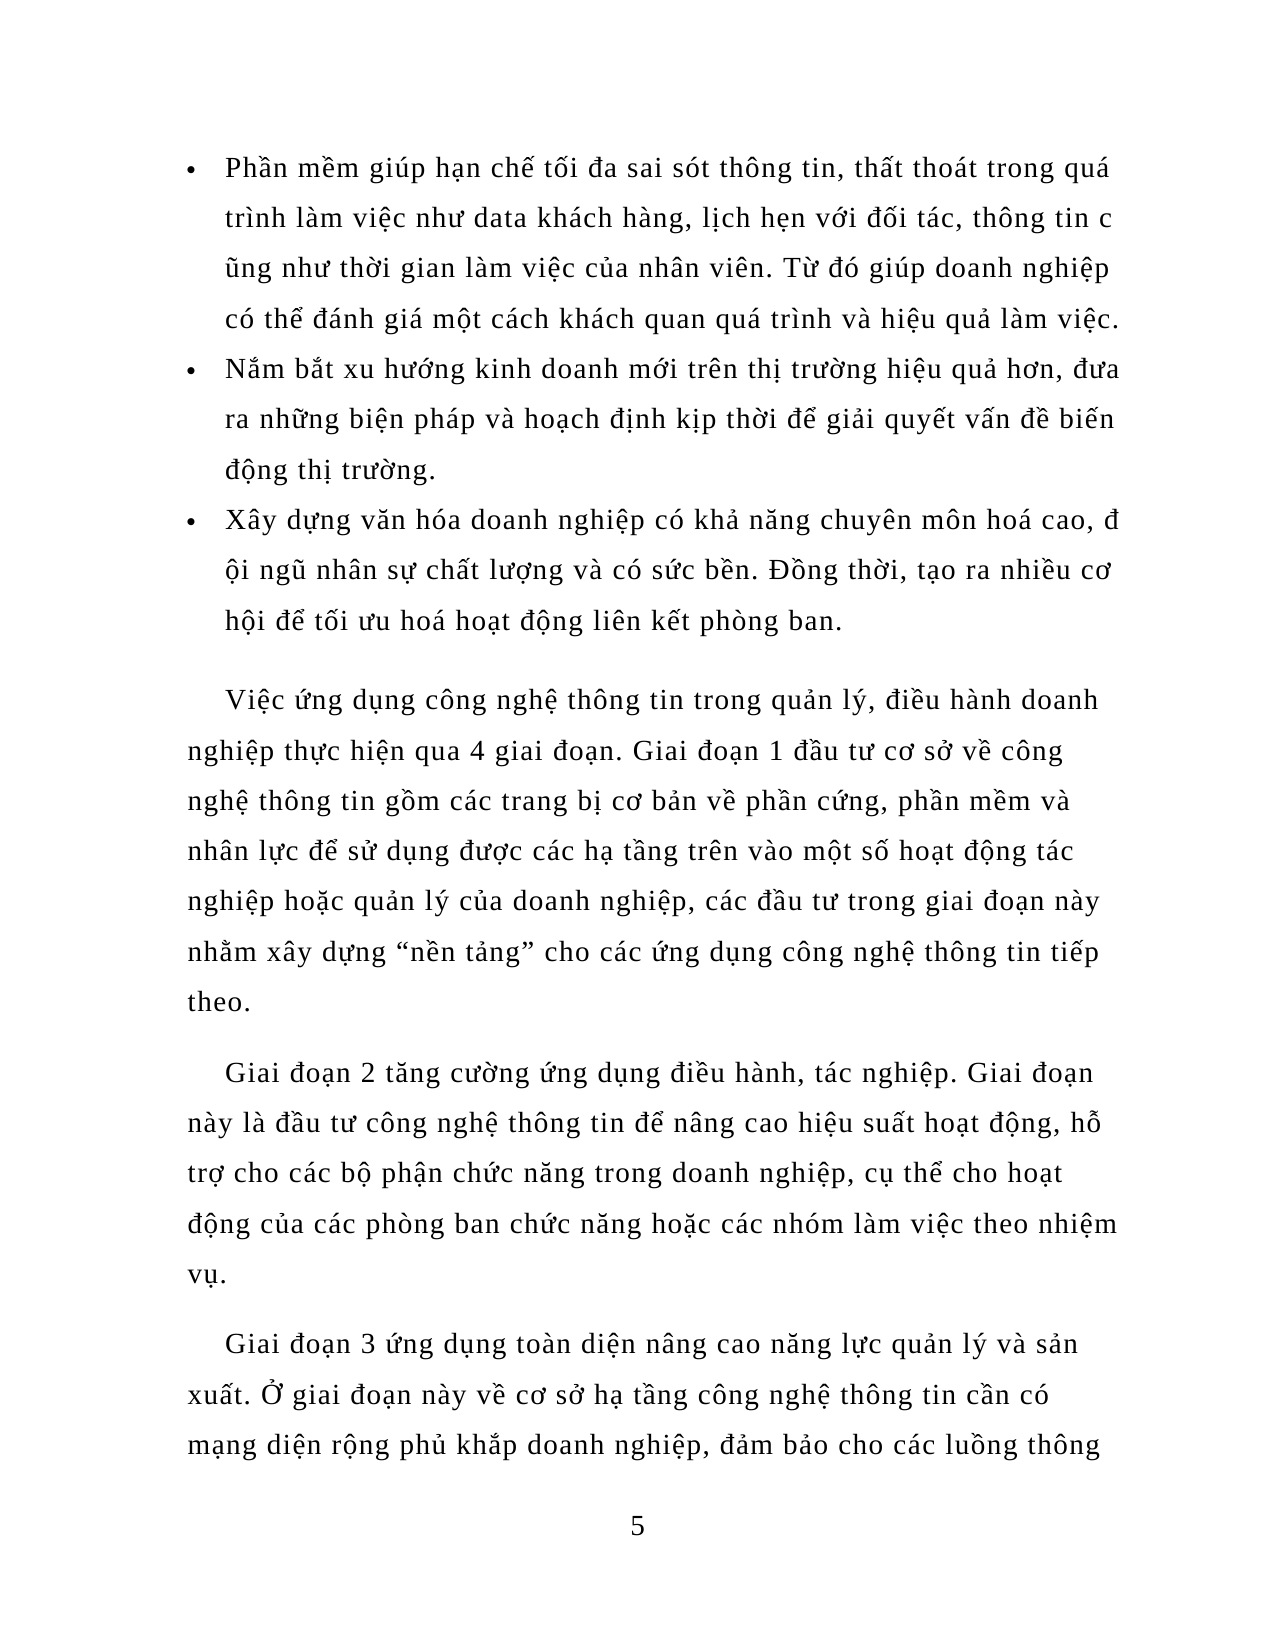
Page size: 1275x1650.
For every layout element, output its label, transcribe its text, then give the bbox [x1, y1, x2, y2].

text Giai đoạn 2 tăng cường ứng dụng điều hành, tác nghiệp. Giai đoạn này là đầu tư công nghệ thông tin để nâng cao hiệu suất hoạt động, hỗ trợ cho các bộ phận chức năng trong doanh nghiệp, cụ thể cho hoạt động của các phòng ban chức năng hoặc các nhóm làm việc theo nhiệm vụ. [187, 1055, 1125, 1289]
text Việc ứng dụng công nghệ thông tin trong quản lý, điều hành doanh nghiệp thực hiện qua 4 giai đoạn. Giai đoạn 1 đầu tư cơ sở về công nghệ thông tin gồm các trang bị cơ bản về phần cứng, phần mềm và nhân lực để sử dụng được các hạ tầng trên vào một số hoạt động tác nghiệp hoặc quản lý của doanh nghiệp, các đầu tư trong giai đoạn này nhằm xây dựng “nền tảng” cho các ứng dụng công nghệ thông tin tiếp theo. [187, 682, 1125, 1018]
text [187, 1327, 1125, 1461]
list Xây dựng văn hóa doanh nghiệp có khả năng chuyên môn hoá cao, đội ngũ nhân sự chất lượng và có sức bền. Đồng thời, tạo ra nhiều cơ hội để tối ưu hoá hoạt động liên kết phòng ban. [187, 502, 1125, 636]
list Phần mềm giúp hạn chế tối đa sai sót thông tin, thất thoát trong quá trình làm việc như data khách hàng, lịch hẹn với đối tác, thông tin cũng như thời gian làm việc của nhân viên. Từ đó giúp doanh nghiệp có thể đánh giá một cách khách quan quá trình và hiệu quả làm việc. [187, 150, 1125, 334]
list Nắm bắt xu hướng kinh doanh mới trên thị trường hiệu quả hơn, đưa ra những biện pháp và hoạch định kịp thời để giải quyết vấn đề biến động thị trường. [187, 351, 1125, 485]
